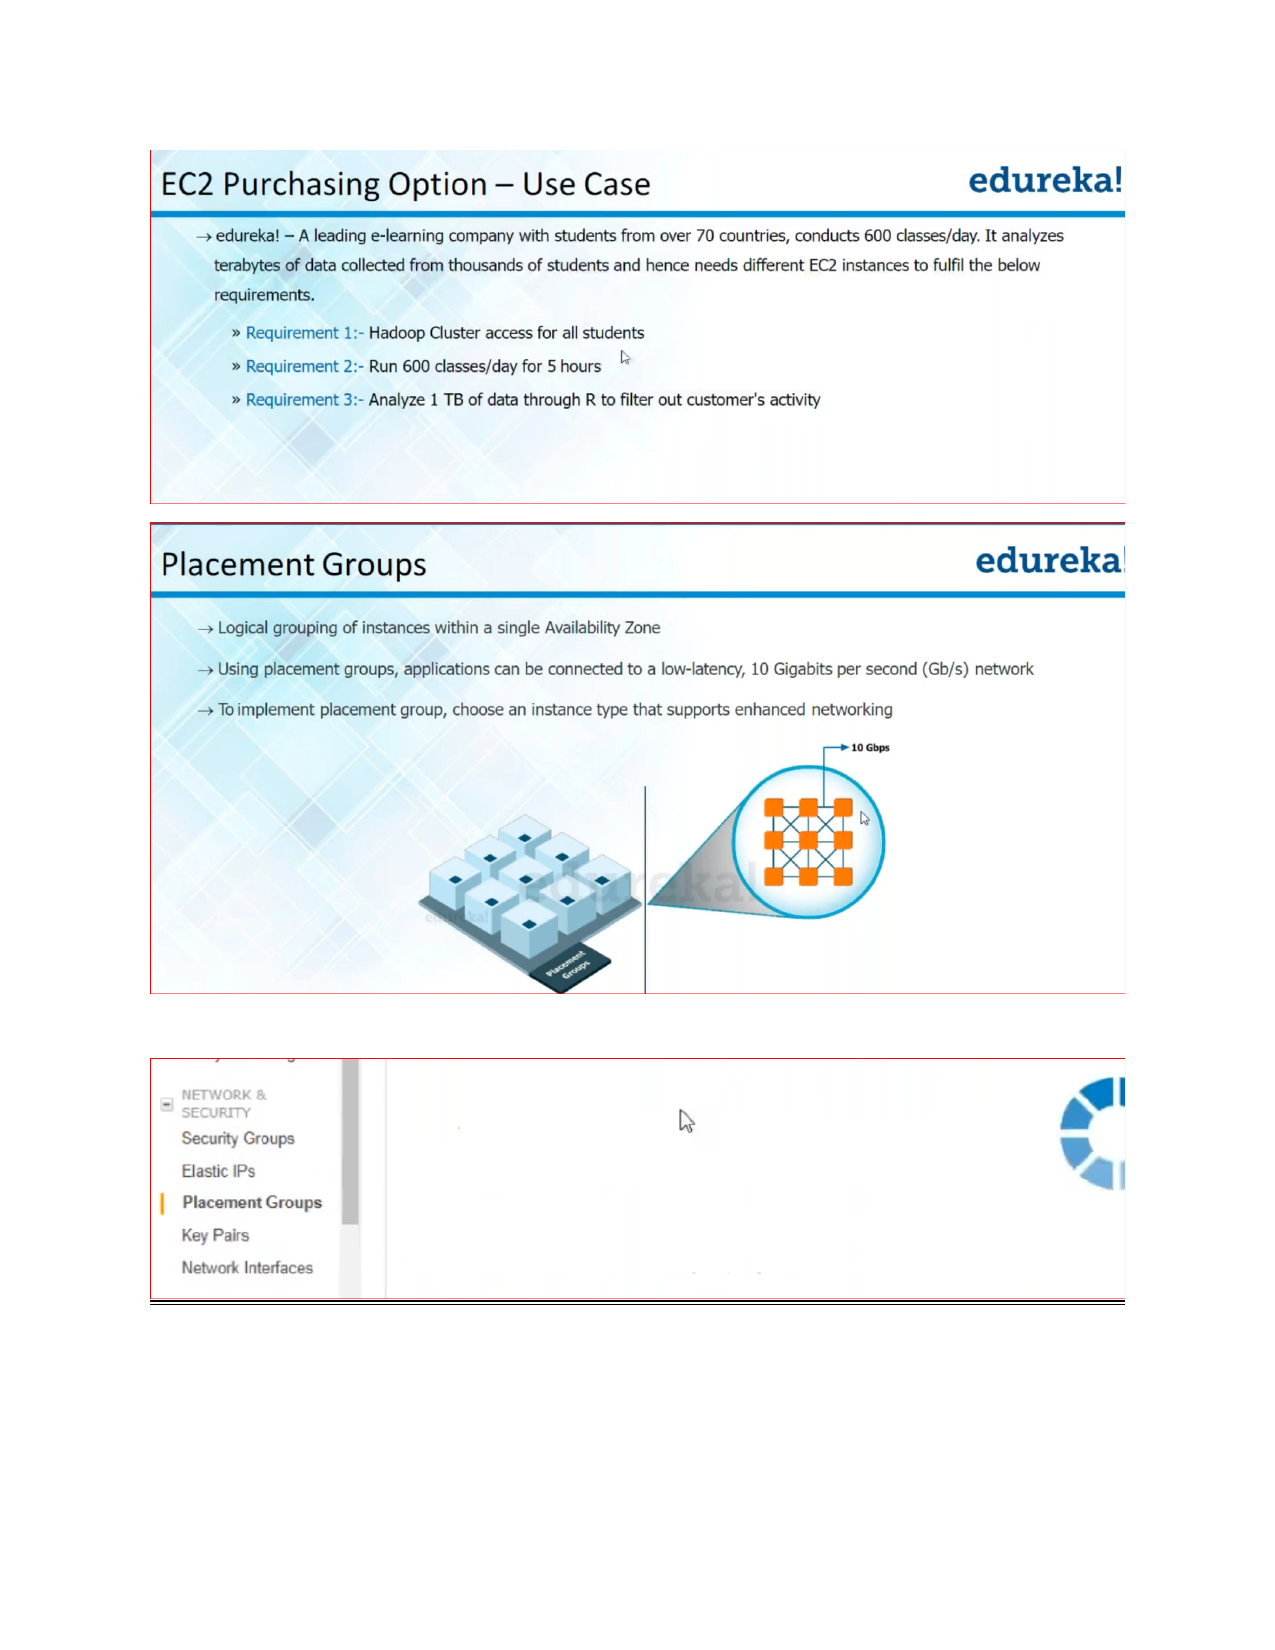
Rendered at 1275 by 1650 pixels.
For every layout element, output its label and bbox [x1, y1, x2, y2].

picture [150, 594, 1125, 994]
picture [150, 522, 1125, 594]
picture [150, 150, 1125, 504]
picture [150, 1058, 1125, 1299]
